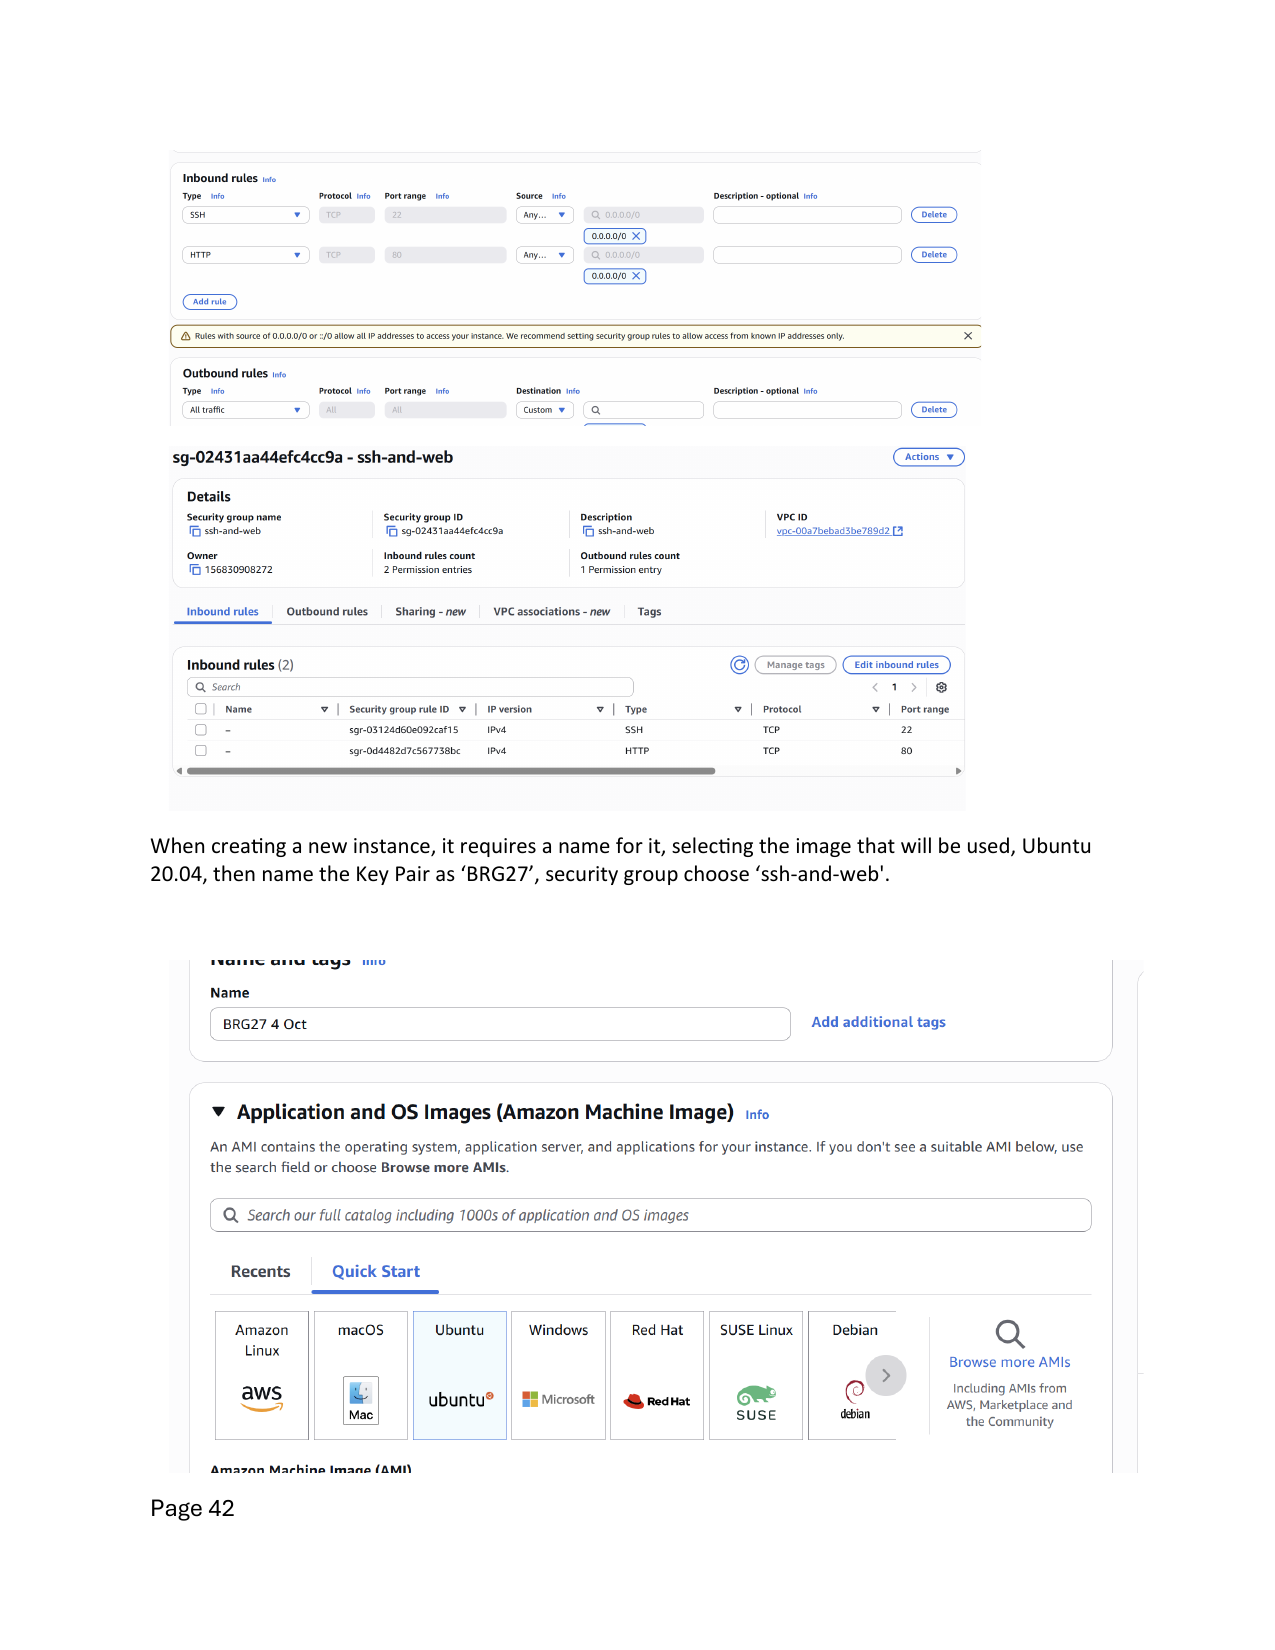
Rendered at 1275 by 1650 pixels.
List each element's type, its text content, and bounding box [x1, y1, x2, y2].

text When creating a new instance, it requires a name for it, selecting the image that will be used, Ubuntu 20.04, then name the Key Pair as ‘BRG27’, security group choose ‘ssh-and-web'. [150, 832, 1125, 888]
